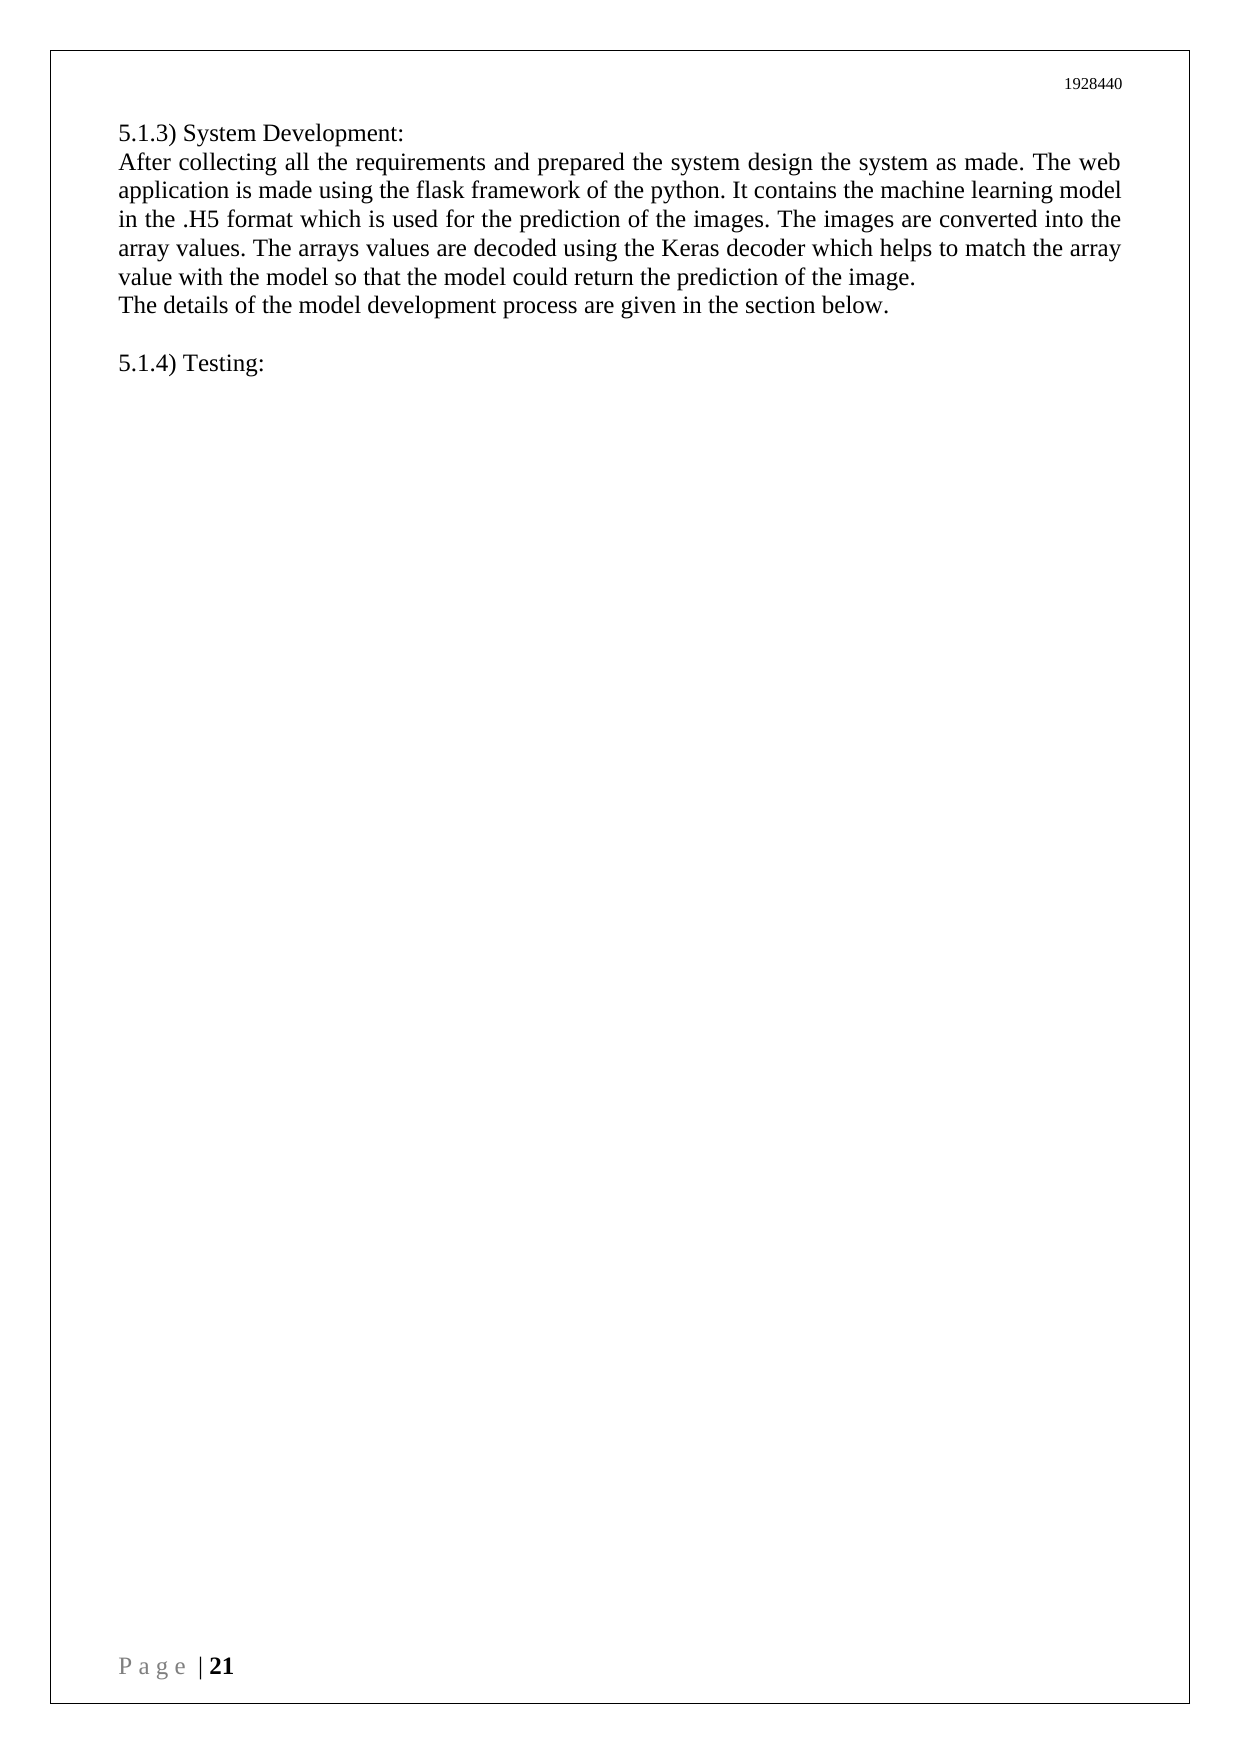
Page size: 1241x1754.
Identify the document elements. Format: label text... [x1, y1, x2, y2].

text After collecting all the requirements and prepared the system design the system as made. The web application is made using the flask framework of the python. It contains the machine learning model in the .H5 format which is used for the prediction of the images. The images are converted into the array values. The arrays values are decoded using the Keras decoder which helps to match the array value with the model so that the model could return the prediction of the image. [118, 147, 1122, 291]
text 5.1.4) Testing: [118, 348, 1122, 377]
subtitle 5.1.3) System Development: [118, 118, 1122, 147]
text The details of the model development process are given in the section below. [118, 291, 1122, 319]
